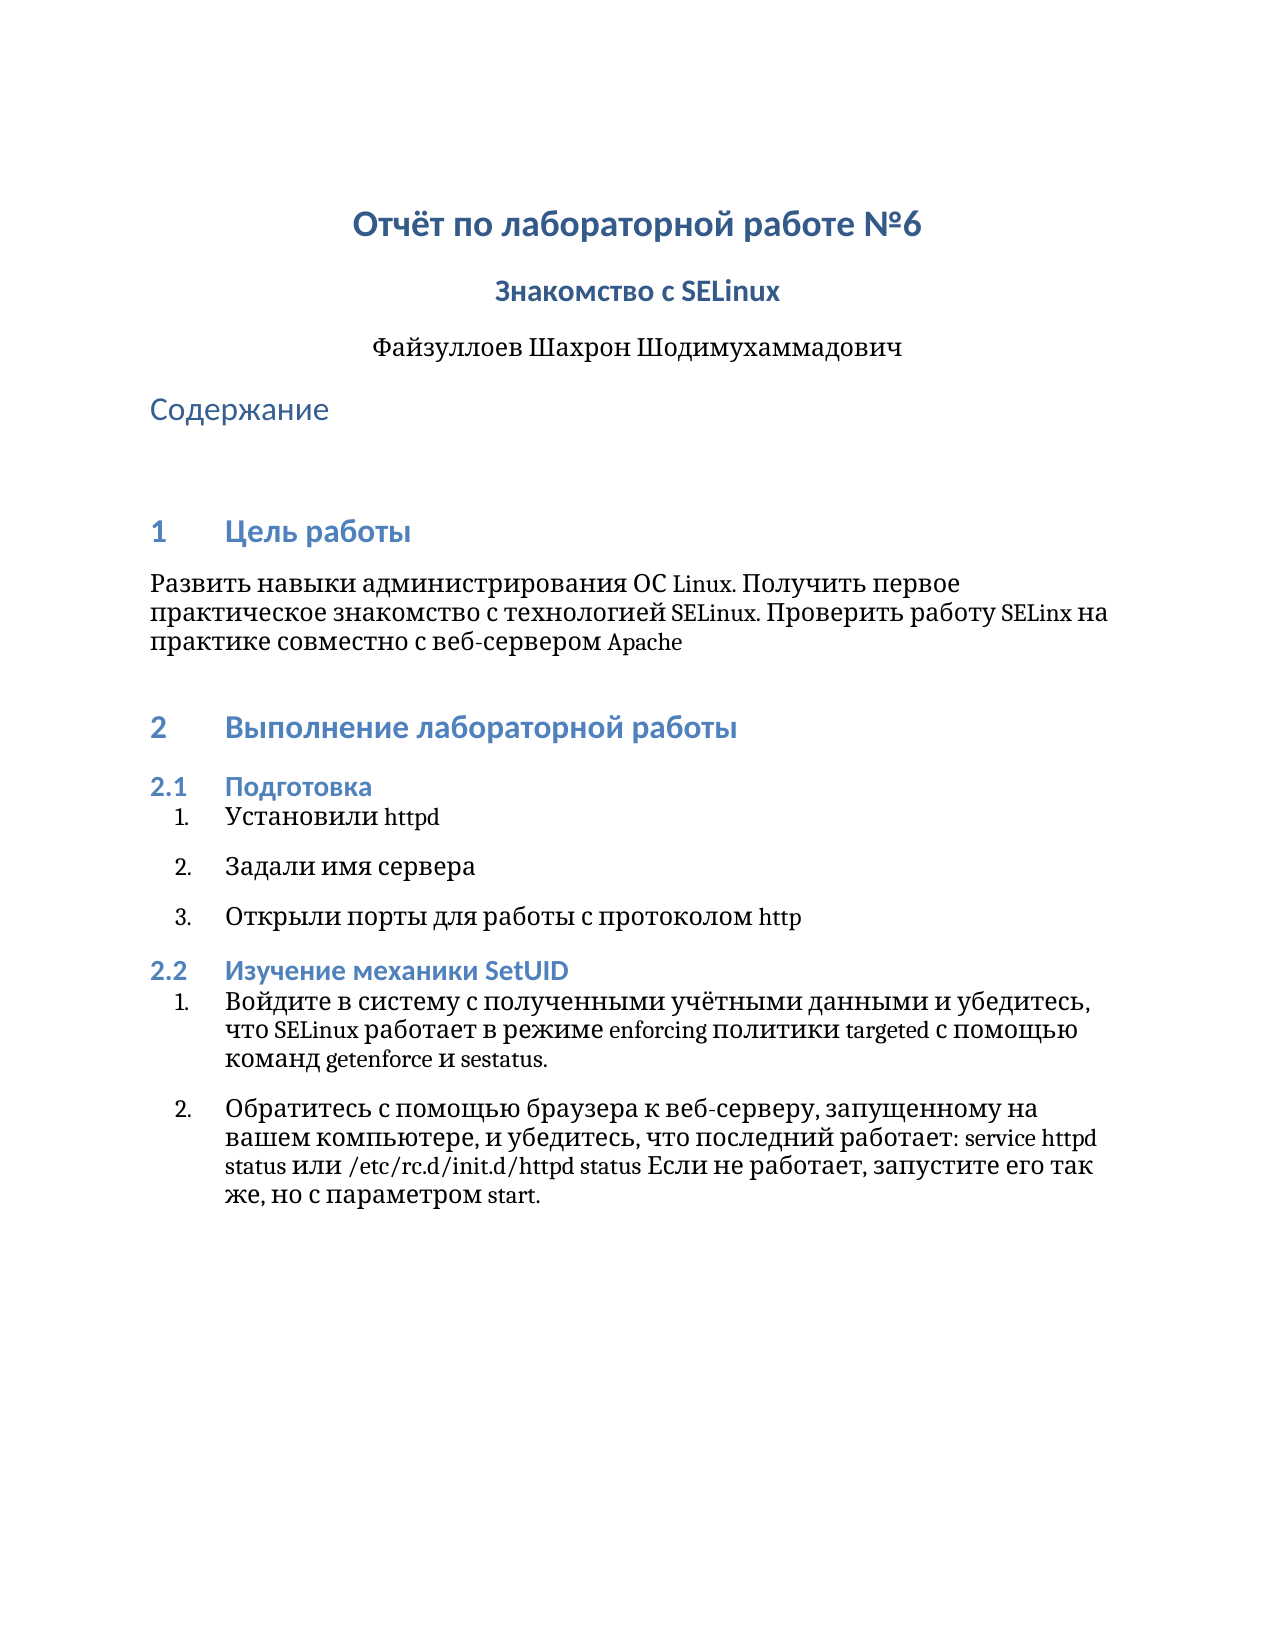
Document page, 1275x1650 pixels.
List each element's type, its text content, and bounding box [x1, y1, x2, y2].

subtitle 2.2 Изучение механики SetUID [150, 952, 1125, 988]
list Задали имя сервера [175, 853, 1125, 882]
list Установили httpd [175, 803, 1125, 832]
subtitle 2.1 Подготовка [150, 768, 1125, 803]
subtitle 1 Цель работы [150, 510, 1125, 551]
title Отчёт по лабораторной работе №6 [150, 200, 1125, 246]
list Войдите в систему с полученными учётными данными и убедитесь, что SELinux работает в режиме enforcing политики targeted с помощью команд getenforce и sestatus. [175, 988, 1125, 1074]
list Обратитесь с помощью браузера к веб-серверу, запущенному на вашем компьютере, и убедитесь, что последний работает: service httpd status или /etc/rc.d/init.d/httpd status Если не работает, запустите его так же, но с параметром start. [175, 1095, 1125, 1210]
subtitle Знакомство с SELinux [150, 271, 1125, 309]
list Открыли порты для работы с протоколом http [175, 902, 1125, 931]
text Развить навыки администрирования ОС Linux. Получить первое практическое знакомство с технологией SELinux. Проверить работу SELinx на практике совместно с веб-сервером Apache [150, 570, 1125, 656]
text Файзуллоев Шахрон Шодимухаммадович [150, 334, 1125, 363]
subtitle 2 Выполнение лабораторной работы [150, 706, 1125, 747]
